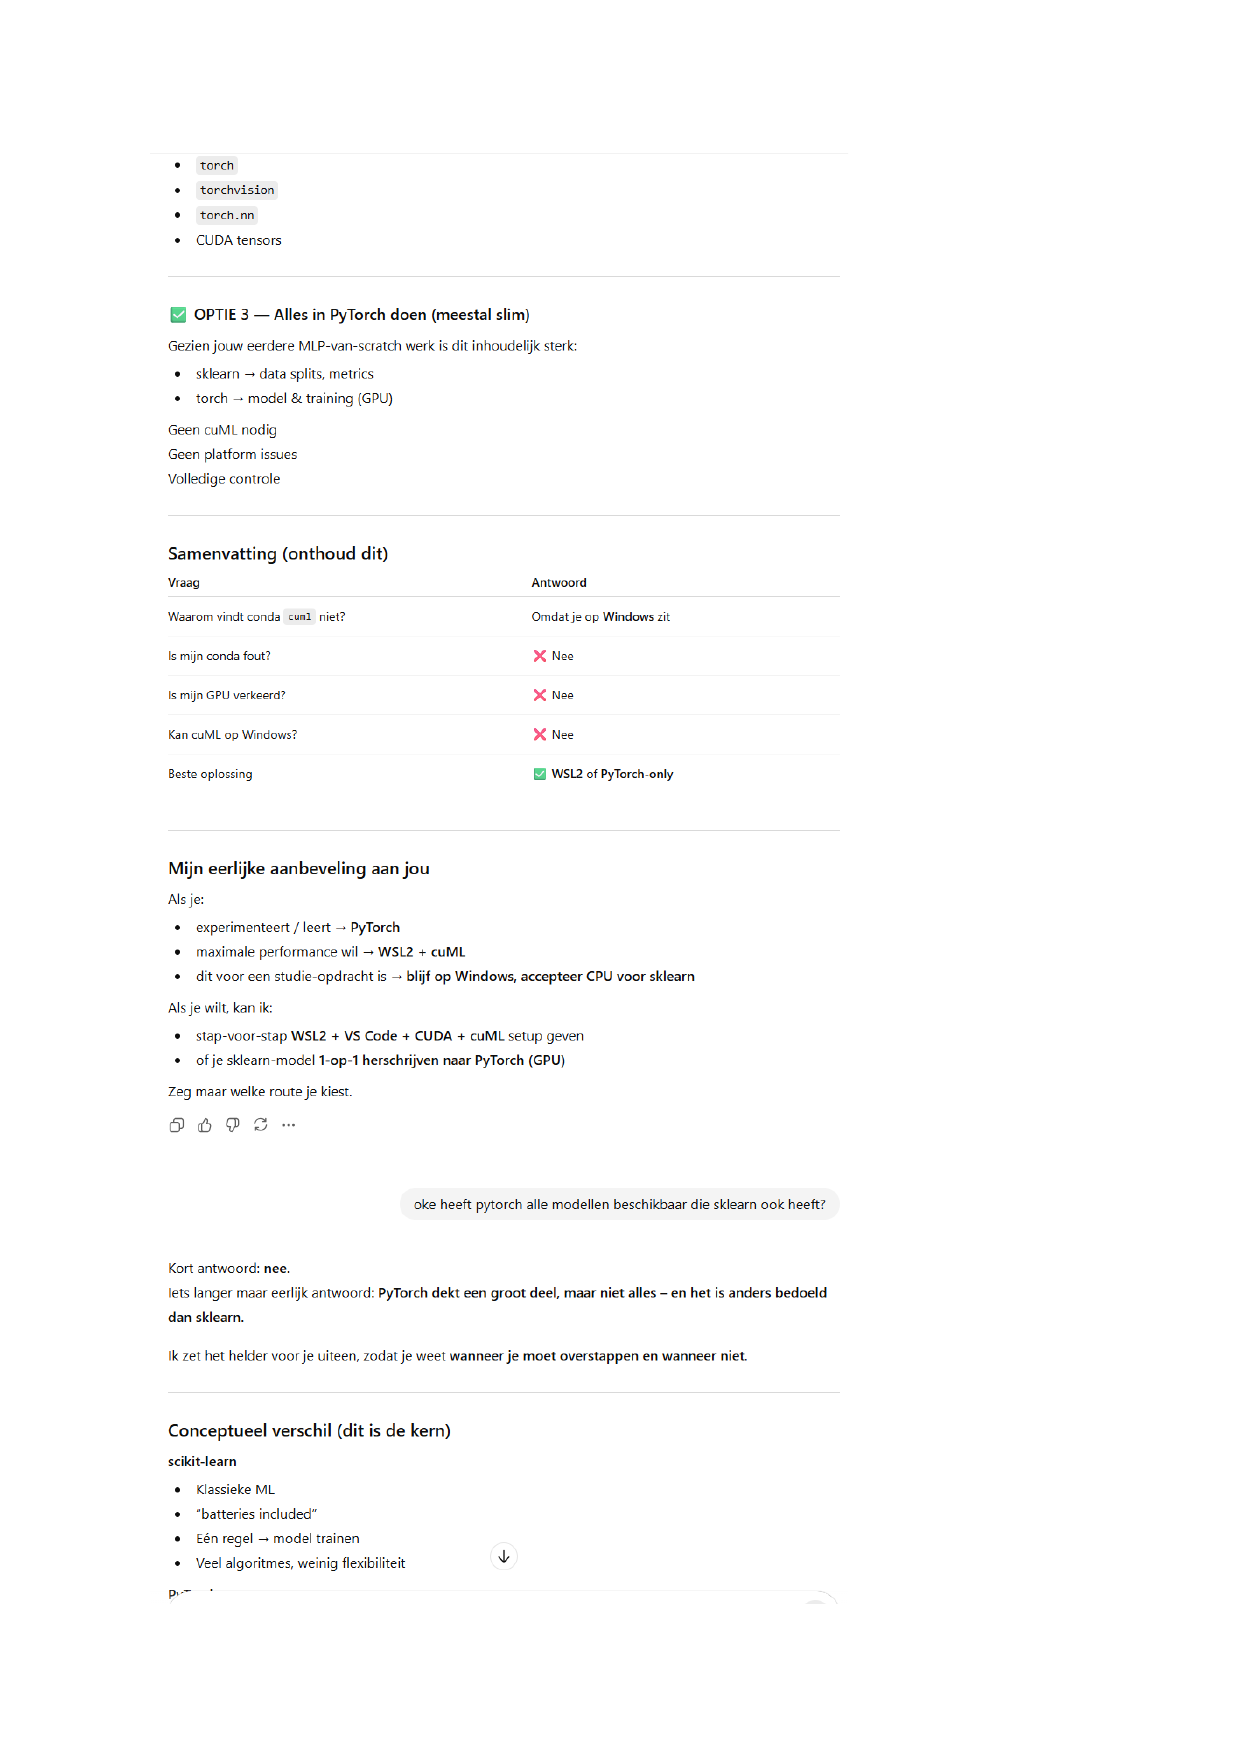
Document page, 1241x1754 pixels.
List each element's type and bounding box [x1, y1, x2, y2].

picture [150, 150, 849, 1604]
